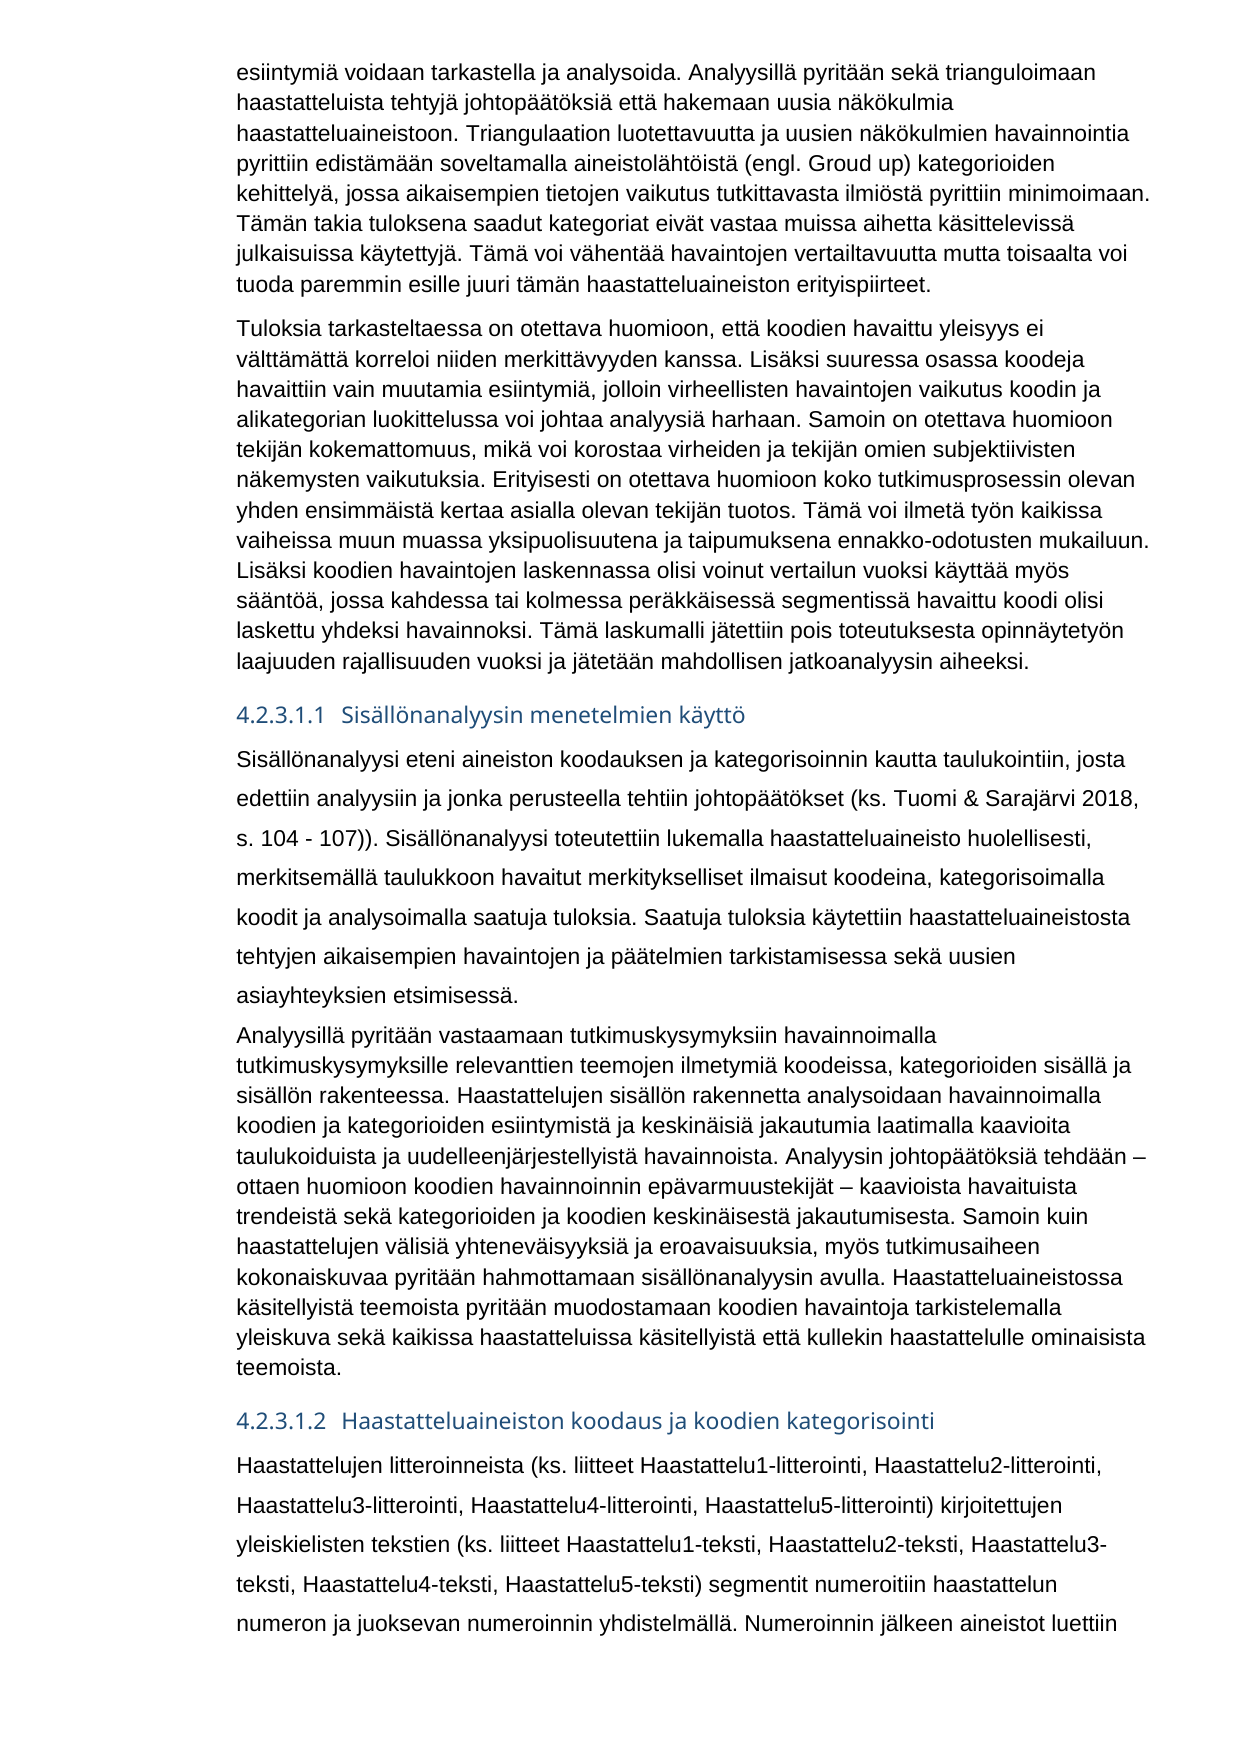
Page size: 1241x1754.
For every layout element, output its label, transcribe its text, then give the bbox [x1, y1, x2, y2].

subtitle Haastatteluaineiston koodaus ja koodien kategorisointi [236, 1405, 1152, 1436]
text Tuloksia tarkasteltaessa on otettava huomioon, että koodien havaittu yleisyys ei välttämättä korreloi niiden merkittävyyden kanssa. Lisäksi suuressa osassa koodeja havaittiin vain muutamia esiintymiä, jolloin virheellisten havaintojen vaikutus koodin ja alikategorian luokittelussa voi johtaa analyysiä harhaan. Samoin on otettava huomioon tekijän kokemattomuus, mikä voi korostaa virheiden ja tekijän omien subjektiivisten näkemysten vaikutuksia. Erityisesti on otettava huomioon koko tutkimusprosessin olevan yhden ensimmäistä kertaa asialla olevan tekijän tuotos. Tämä voi ilmetä työn kaikissa vaiheissa muun muassa yksipuolisuutena ja taipumuksena ennakko-odotusten mukailuun. Lisäksi koodien havaintojen laskennassa olisi voinut vertailun vuoksi käyttää myös sääntöä, jossa kahdessa tai kolmessa peräkkäisessä segmentissä havaittu koodi olisi laskettu yhdeksi havainnoksi. Tämä laskumalli jätettiin pois toteutuksesta opinnäytetyön laajuuden rajallisuuden vuoksi ja jätetään mahdollisen jatkoanalyysin aiheeksi. [236, 315, 1152, 674]
subtitle Sisällönanalyysin menetelmien käyttö [236, 699, 1152, 730]
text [236, 59, 1152, 297]
text Analyysillä pyritään vastaamaan tutkimuskysymyksiin havainnoimalla tutkimuskysymyksille relevanttien teemojen ilmetymiä koodeissa, kategorioiden sisällä ja sisällön rakenteessa. Haastattelujen sisällön rakennetta analysoidaan havainnoimalla koodien ja kategorioiden esiintymistä ja keskinäisiä jakautumia laatimalla kaavioita taulukoiduista ja uudelleenjärjestellyistä havainnoista. Analyysin johtopäätöksiä tehdään – ottaen huomioon koodien havainnoinnin epävarmuustekijät – kaavioista havaituista trendeistä sekä kategorioiden ja koodien keskinäisestä jakautumisesta. Samoin kuin haastattelujen välisiä yhteneväisyyksiä ja eroavaisuuksia, myös tutkimusaiheen kokonaiskuvaa pyritään hahmottamaan sisällönanalyysin avulla. Haastatteluaineistossa käsitellyistä teemoista pyritään muodostamaan koodien havaintoja tarkistelemalla yleiskuva sekä kaikissa haastatteluissa käsitellyistä että kullekin haastattelulle ominaisista teemoista. [236, 1022, 1152, 1381]
